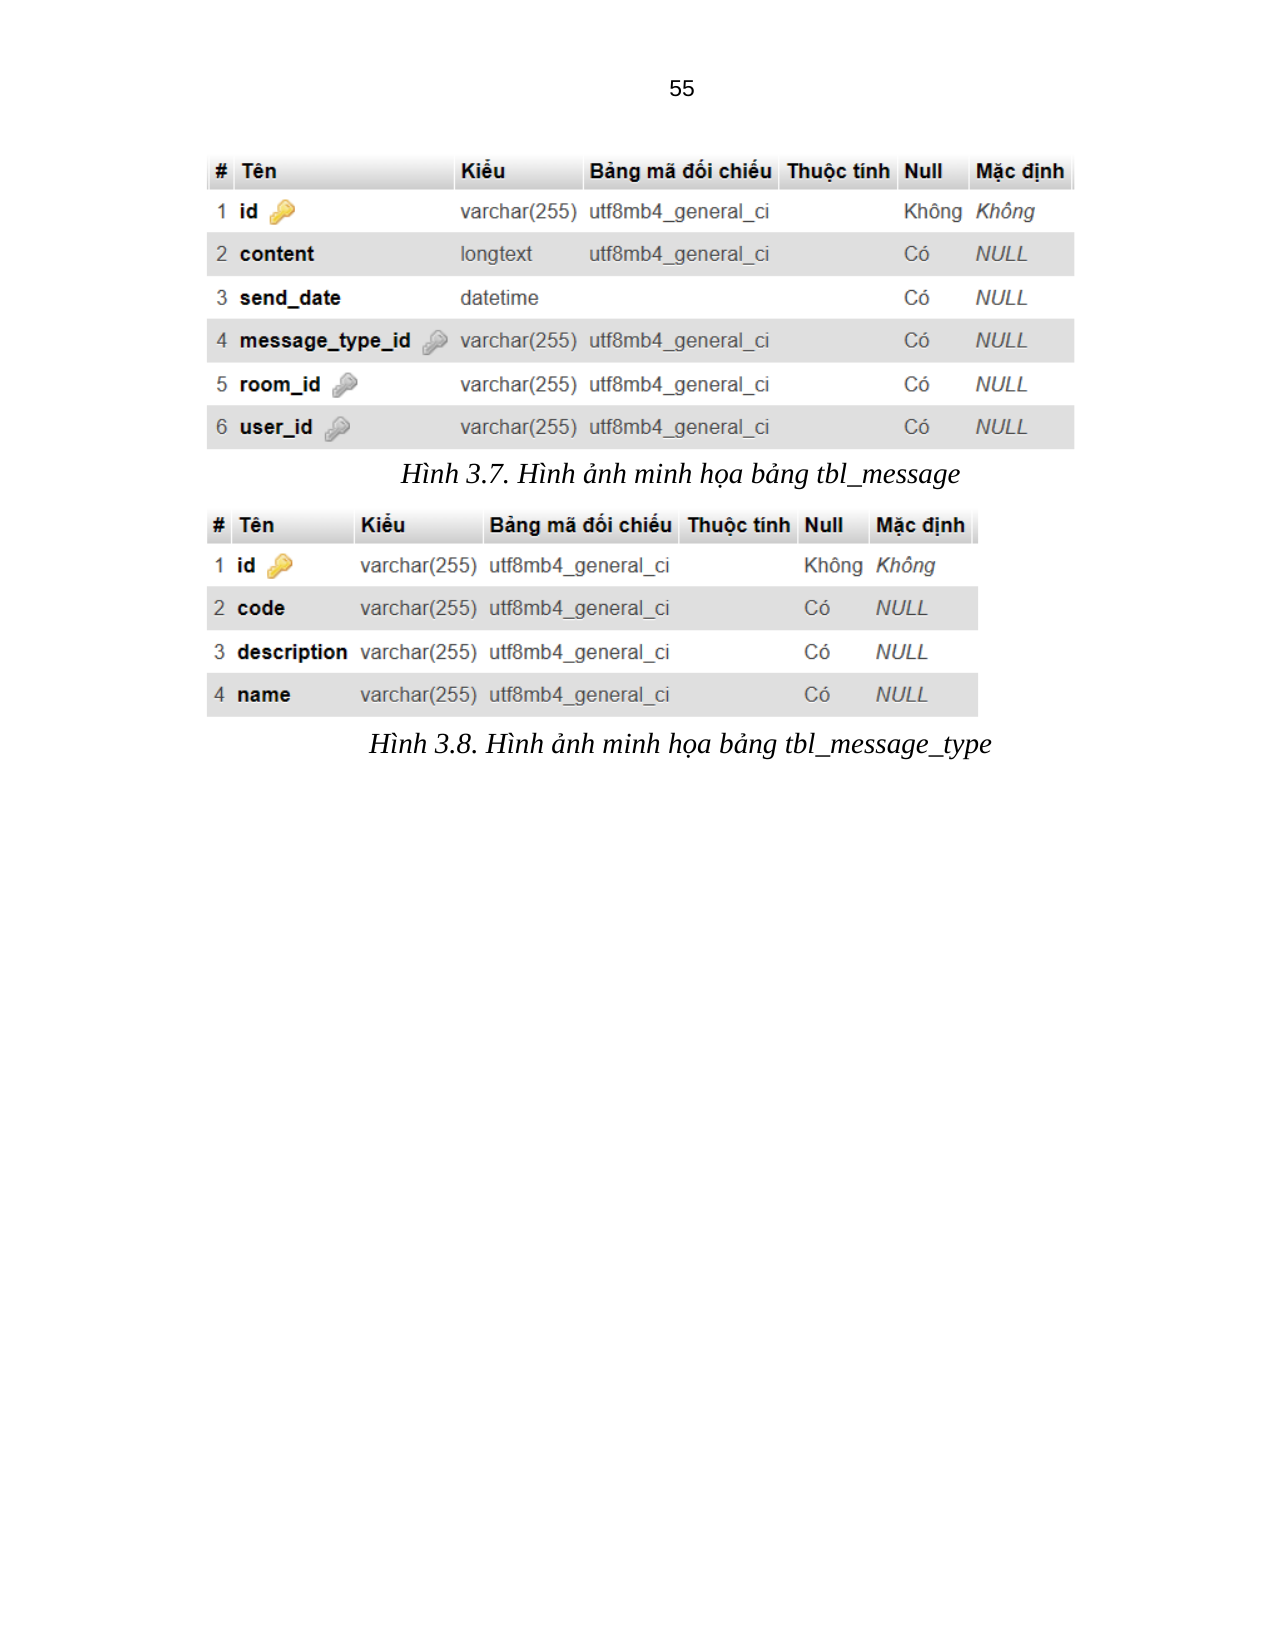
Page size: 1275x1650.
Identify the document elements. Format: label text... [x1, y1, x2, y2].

picture [206, 506, 979, 722]
picture [206, 147, 1075, 453]
